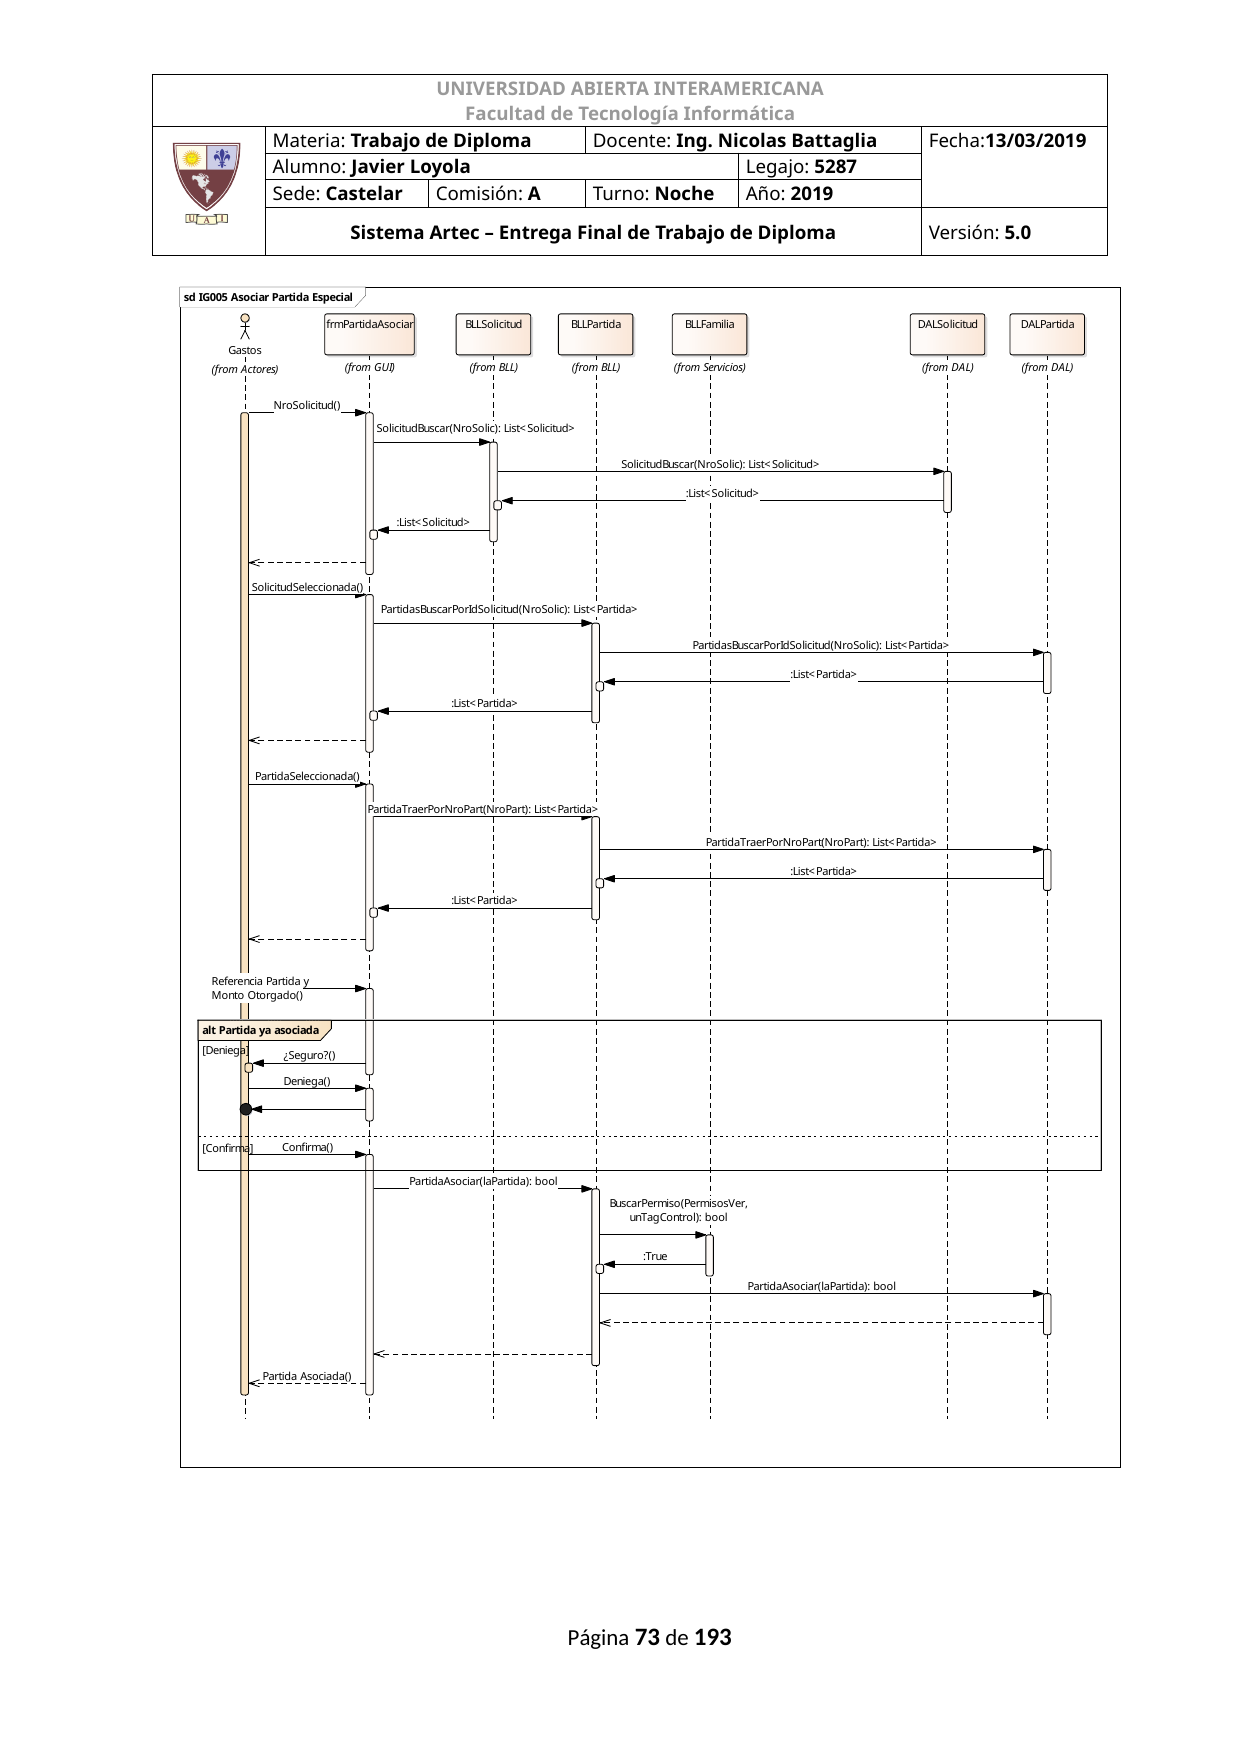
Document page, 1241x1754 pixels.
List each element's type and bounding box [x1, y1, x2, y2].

picture [157, 136, 257, 228]
